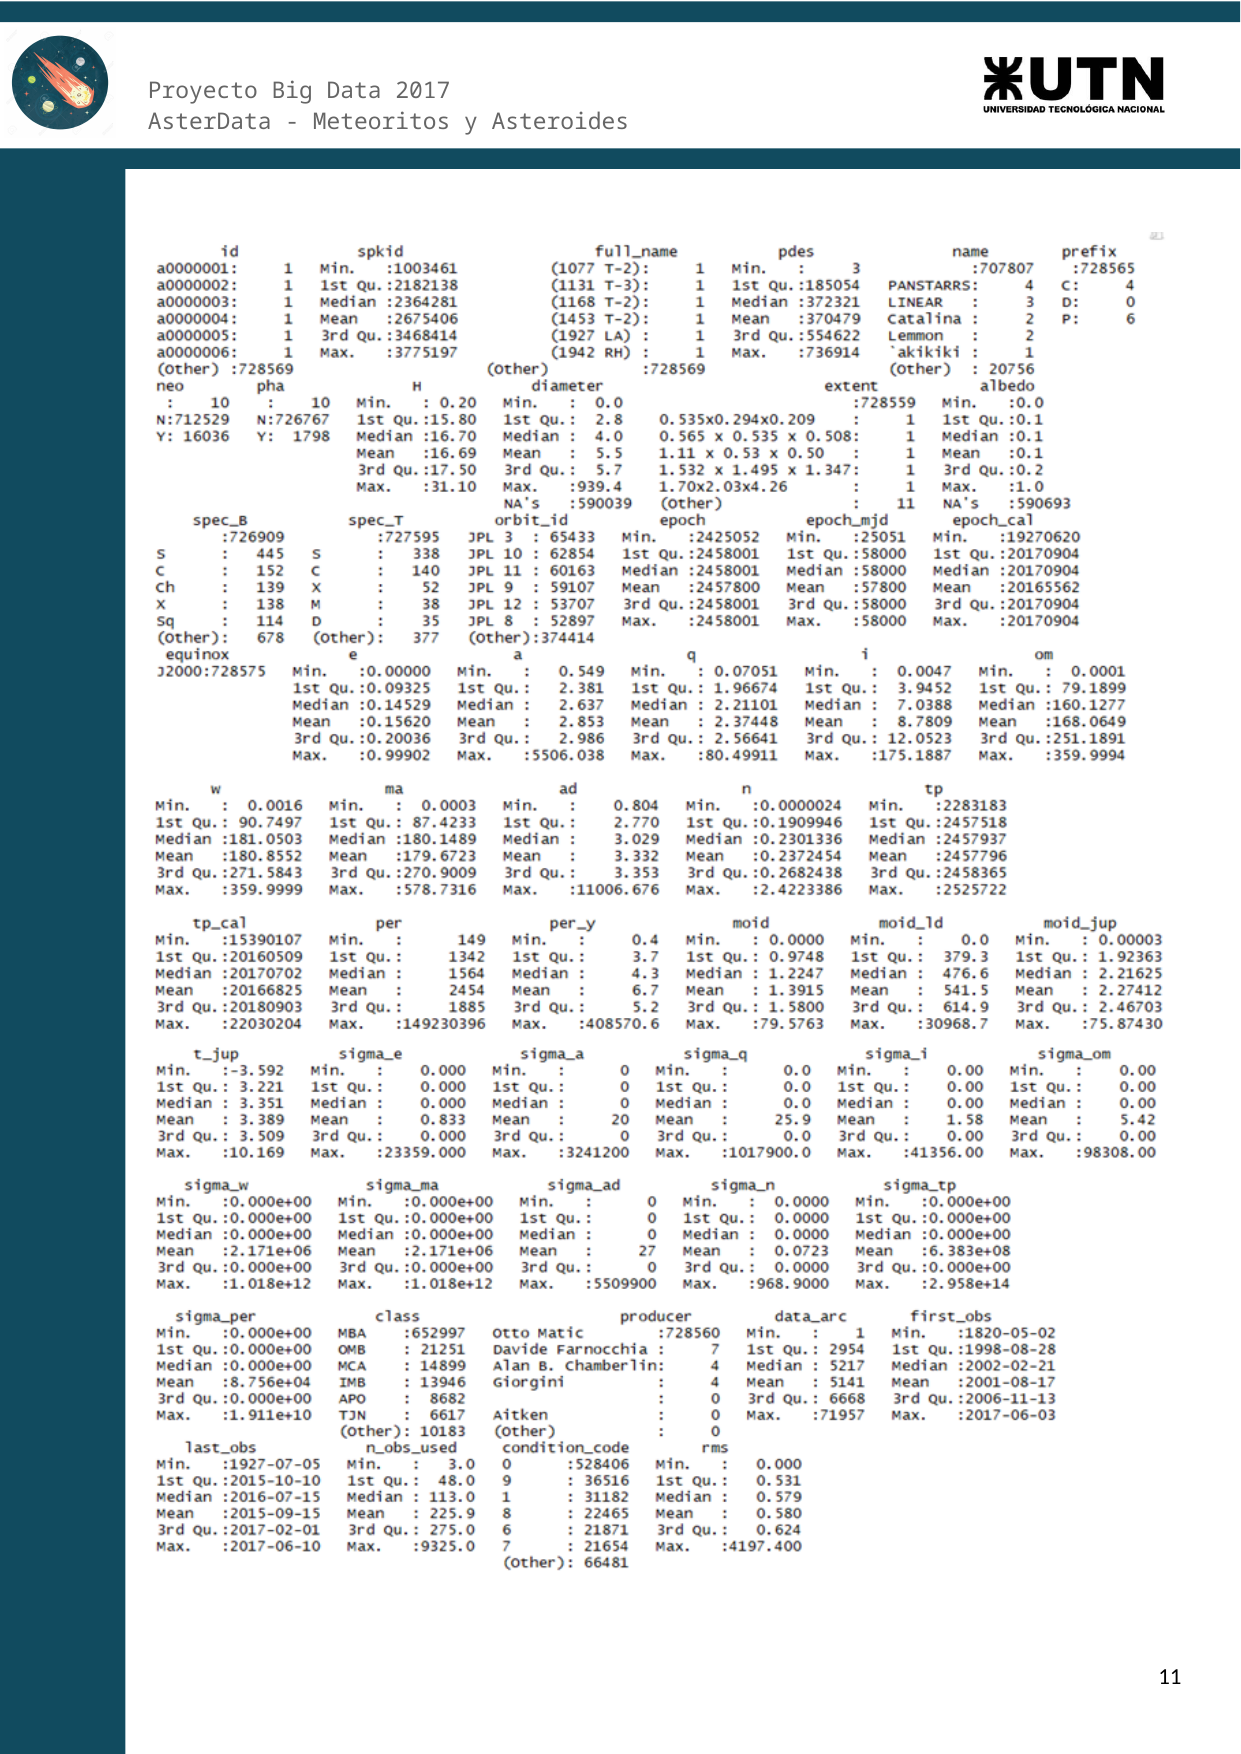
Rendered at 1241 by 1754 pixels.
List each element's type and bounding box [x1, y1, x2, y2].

picture [137, 232, 1172, 1576]
picture [982, 30, 1166, 136]
picture [3, 27, 117, 138]
